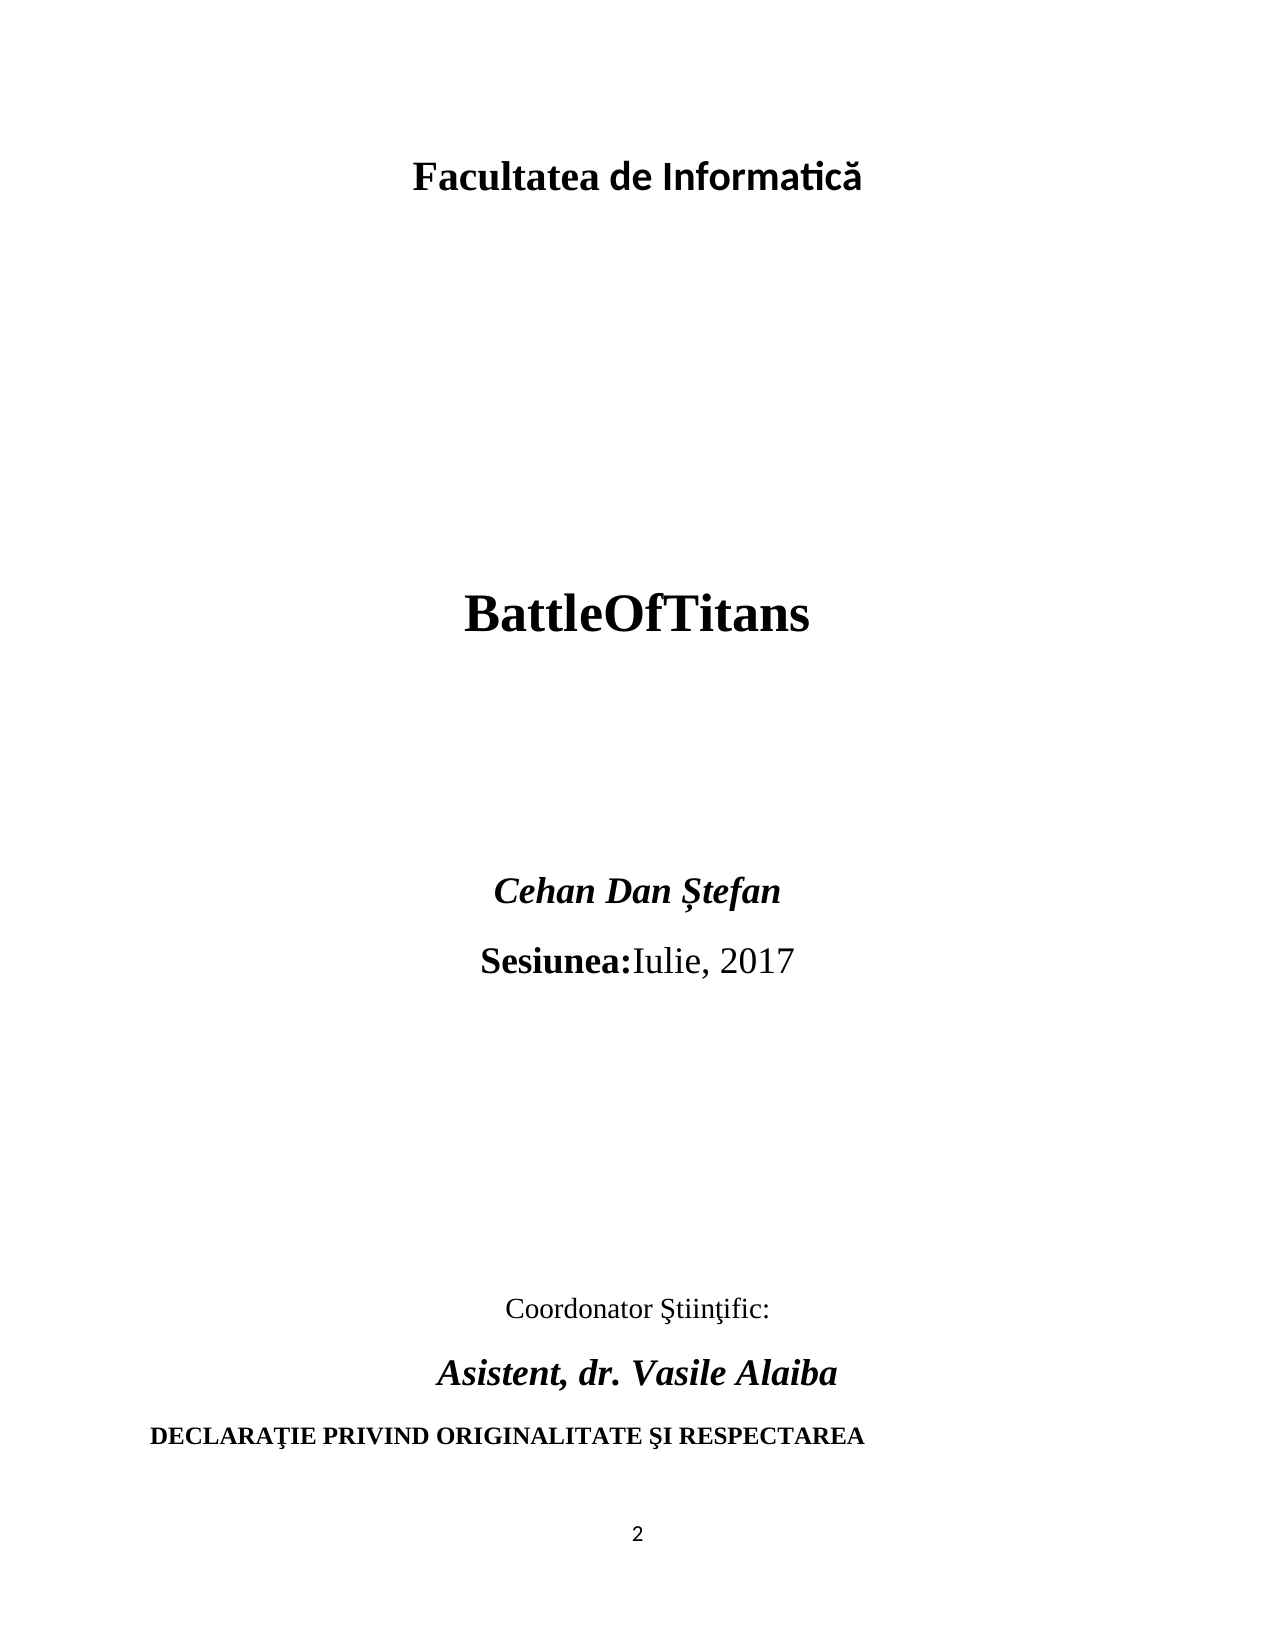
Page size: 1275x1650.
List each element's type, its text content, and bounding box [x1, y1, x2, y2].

text Cehan Dan Ștefan [150, 868, 1125, 912]
text Sesiunea:Iulie, 2017 [150, 939, 1125, 982]
text Asistent, dr. Vasile Alaiba [150, 1350, 1125, 1393]
text Coordonator Ştiinţific: [150, 1291, 1125, 1324]
text BattleOfTitans [150, 581, 1125, 644]
text Facultatea de Informatică [150, 150, 1125, 201]
text DECLARAŢIE PRIVIND ORIGINALITATE ŞI RESPECTAREA [150, 1421, 1125, 1449]
